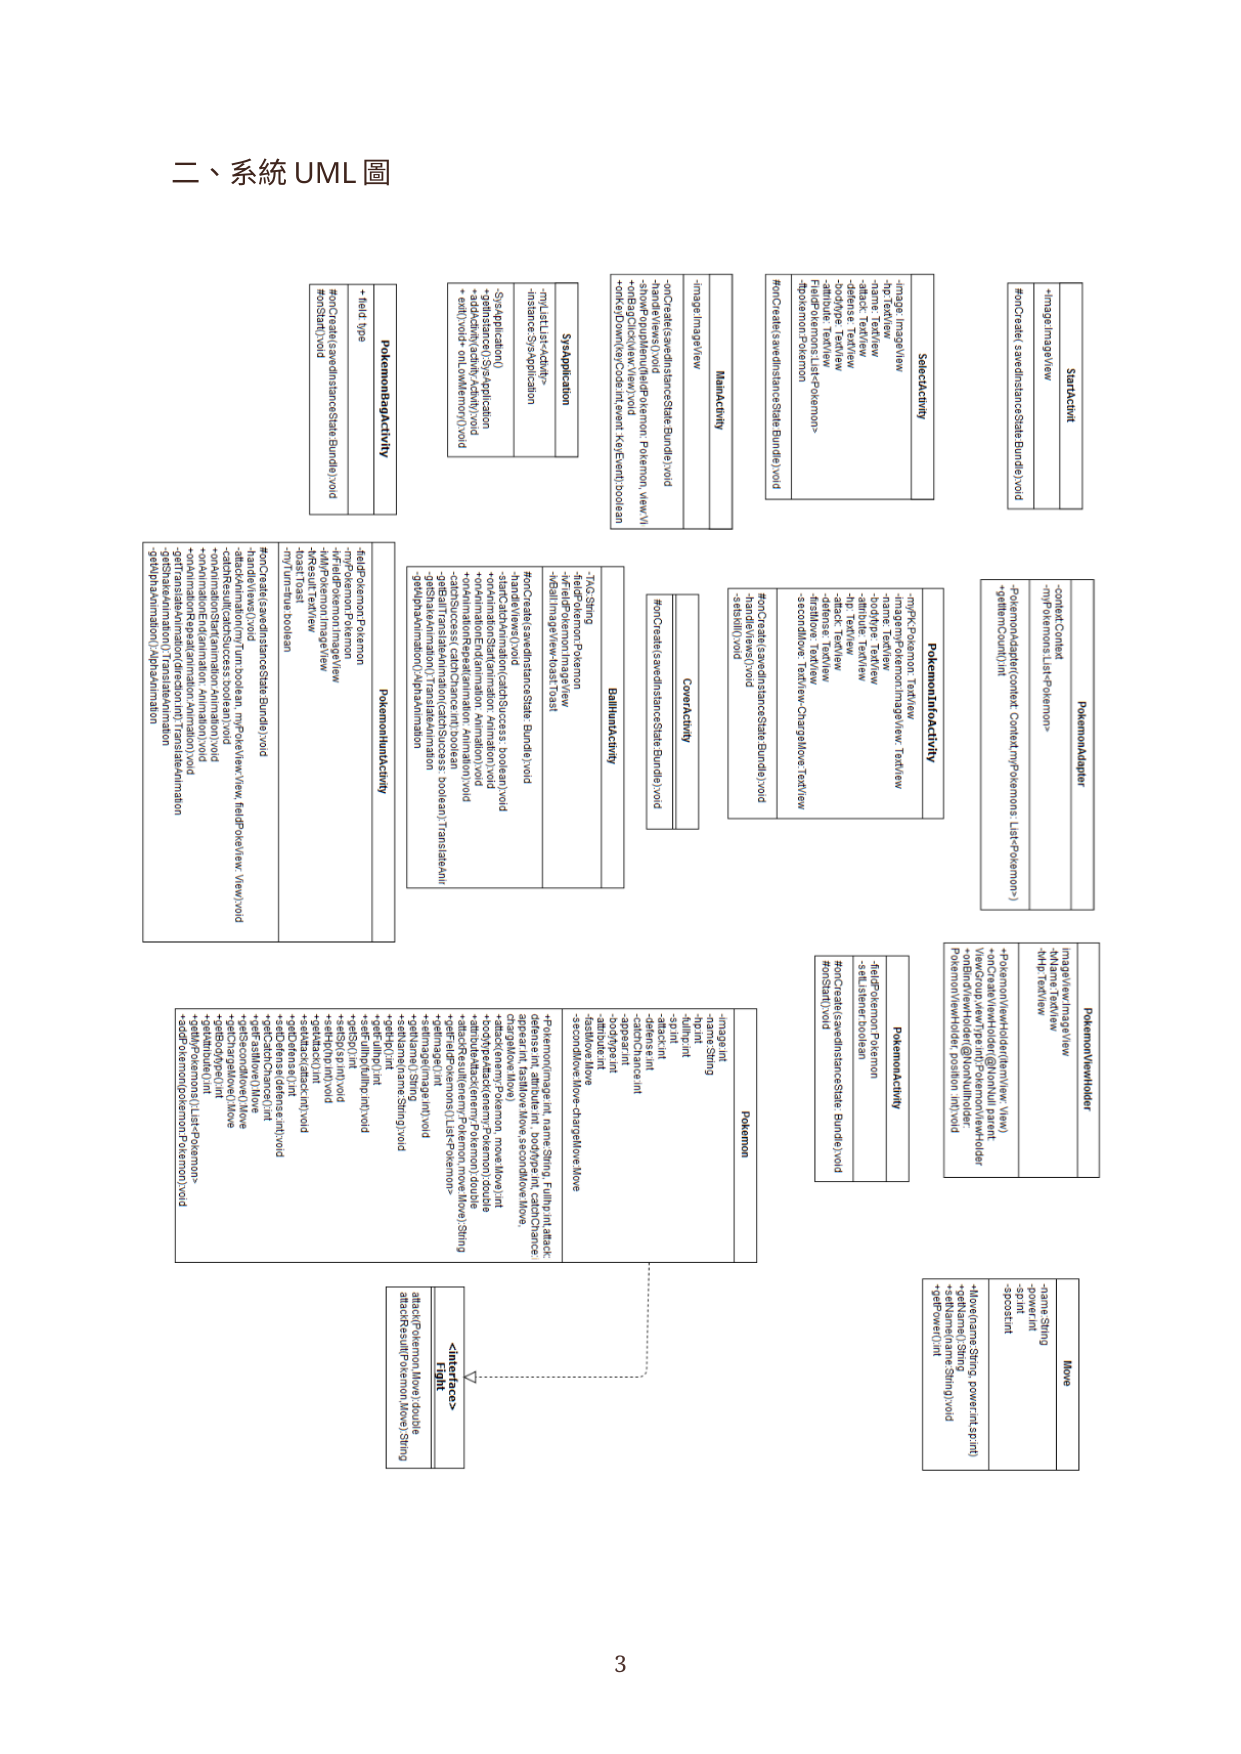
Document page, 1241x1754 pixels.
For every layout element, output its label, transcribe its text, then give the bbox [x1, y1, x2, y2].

subtitle 二、系統UML圖 [171, 150, 1069, 192]
picture [138, 275, 1104, 1480]
